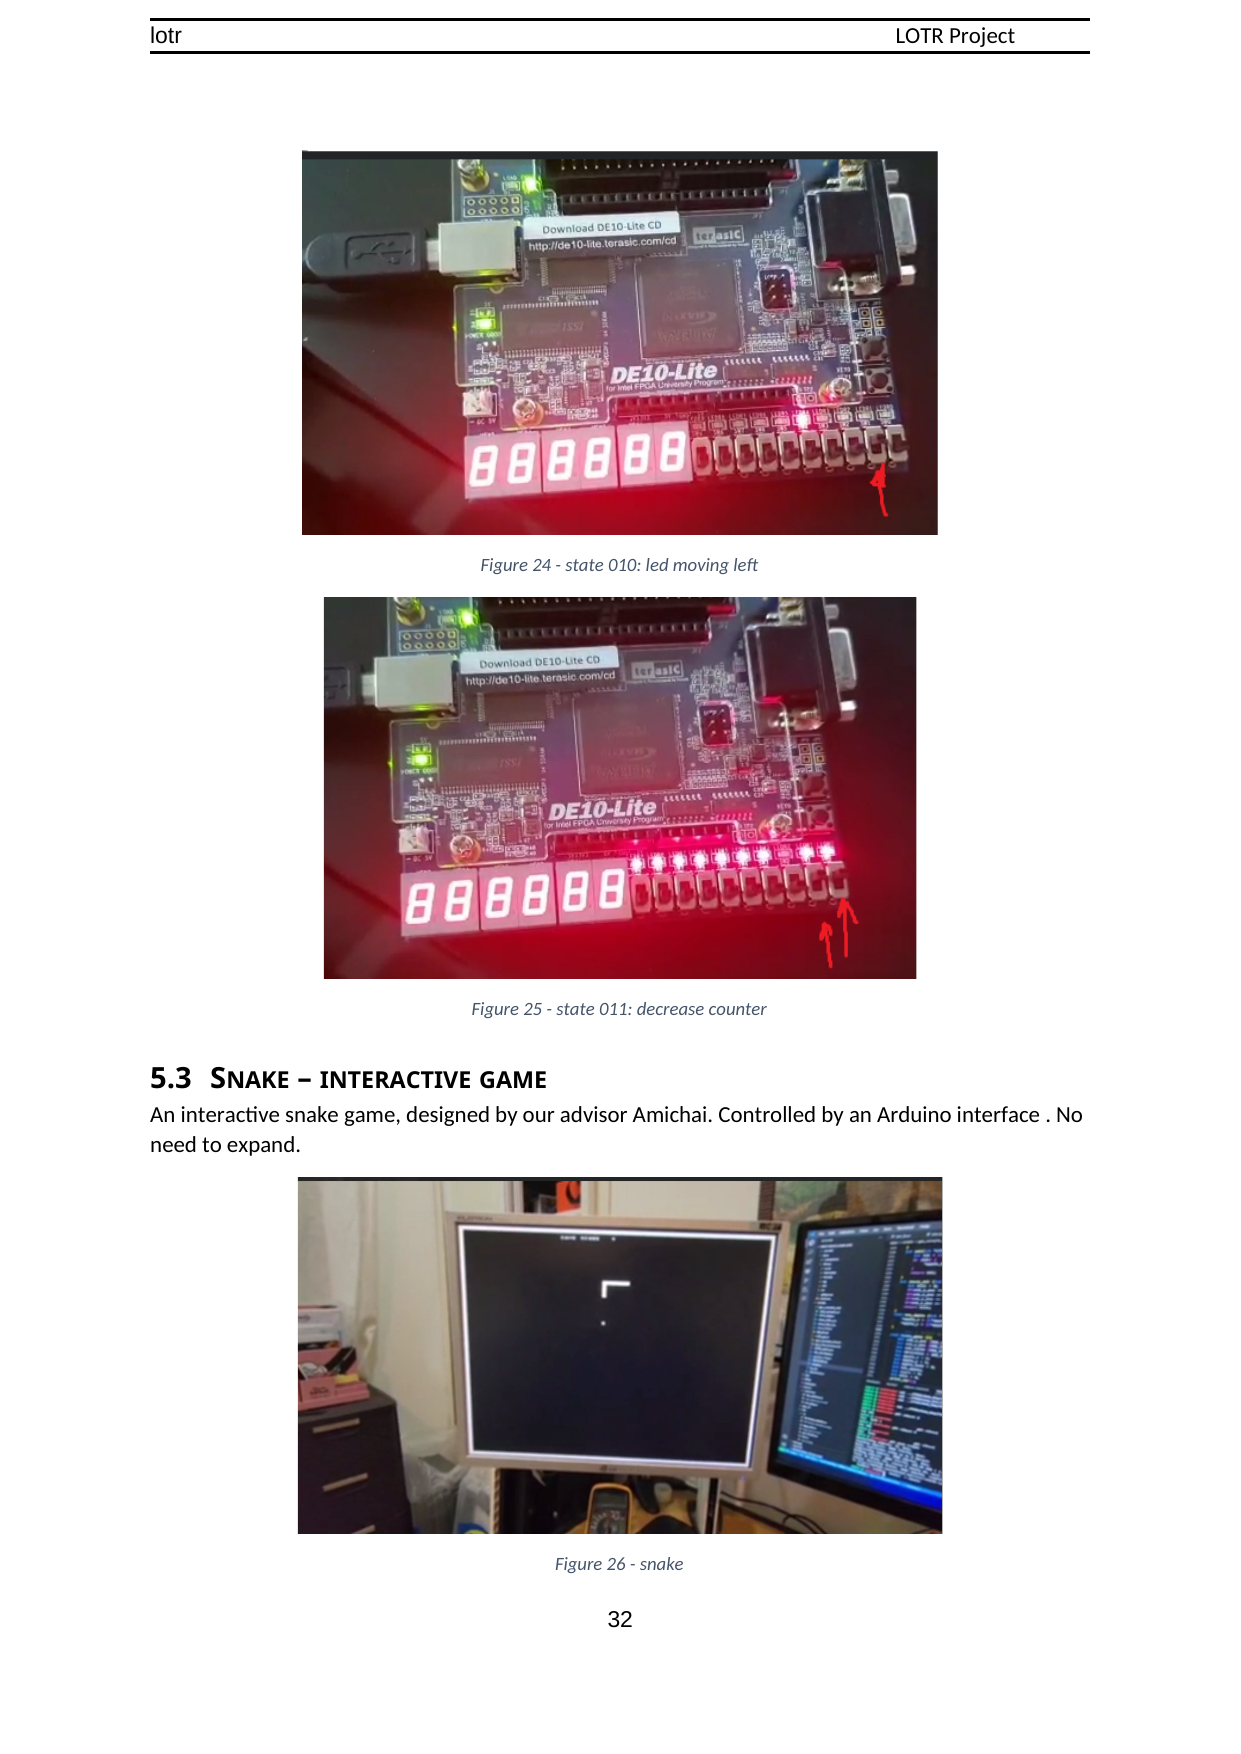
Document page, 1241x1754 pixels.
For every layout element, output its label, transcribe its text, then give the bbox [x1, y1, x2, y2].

picture [302, 150, 939, 535]
text An interactive snake game, designed by our advisor Amichai. Controlled by an Arduino interface . No need to expand. [150, 1100, 1090, 1158]
picture [297, 1177, 943, 1534]
text Figure 25 - state 011: decrease counter [150, 997, 1090, 1020]
subtitle Snake – interactive game [150, 1057, 1090, 1097]
picture [323, 597, 917, 979]
text Figure 24 - state 010: led moving left [150, 553, 1090, 576]
text Figure 26 - snake [150, 1553, 1090, 1576]
